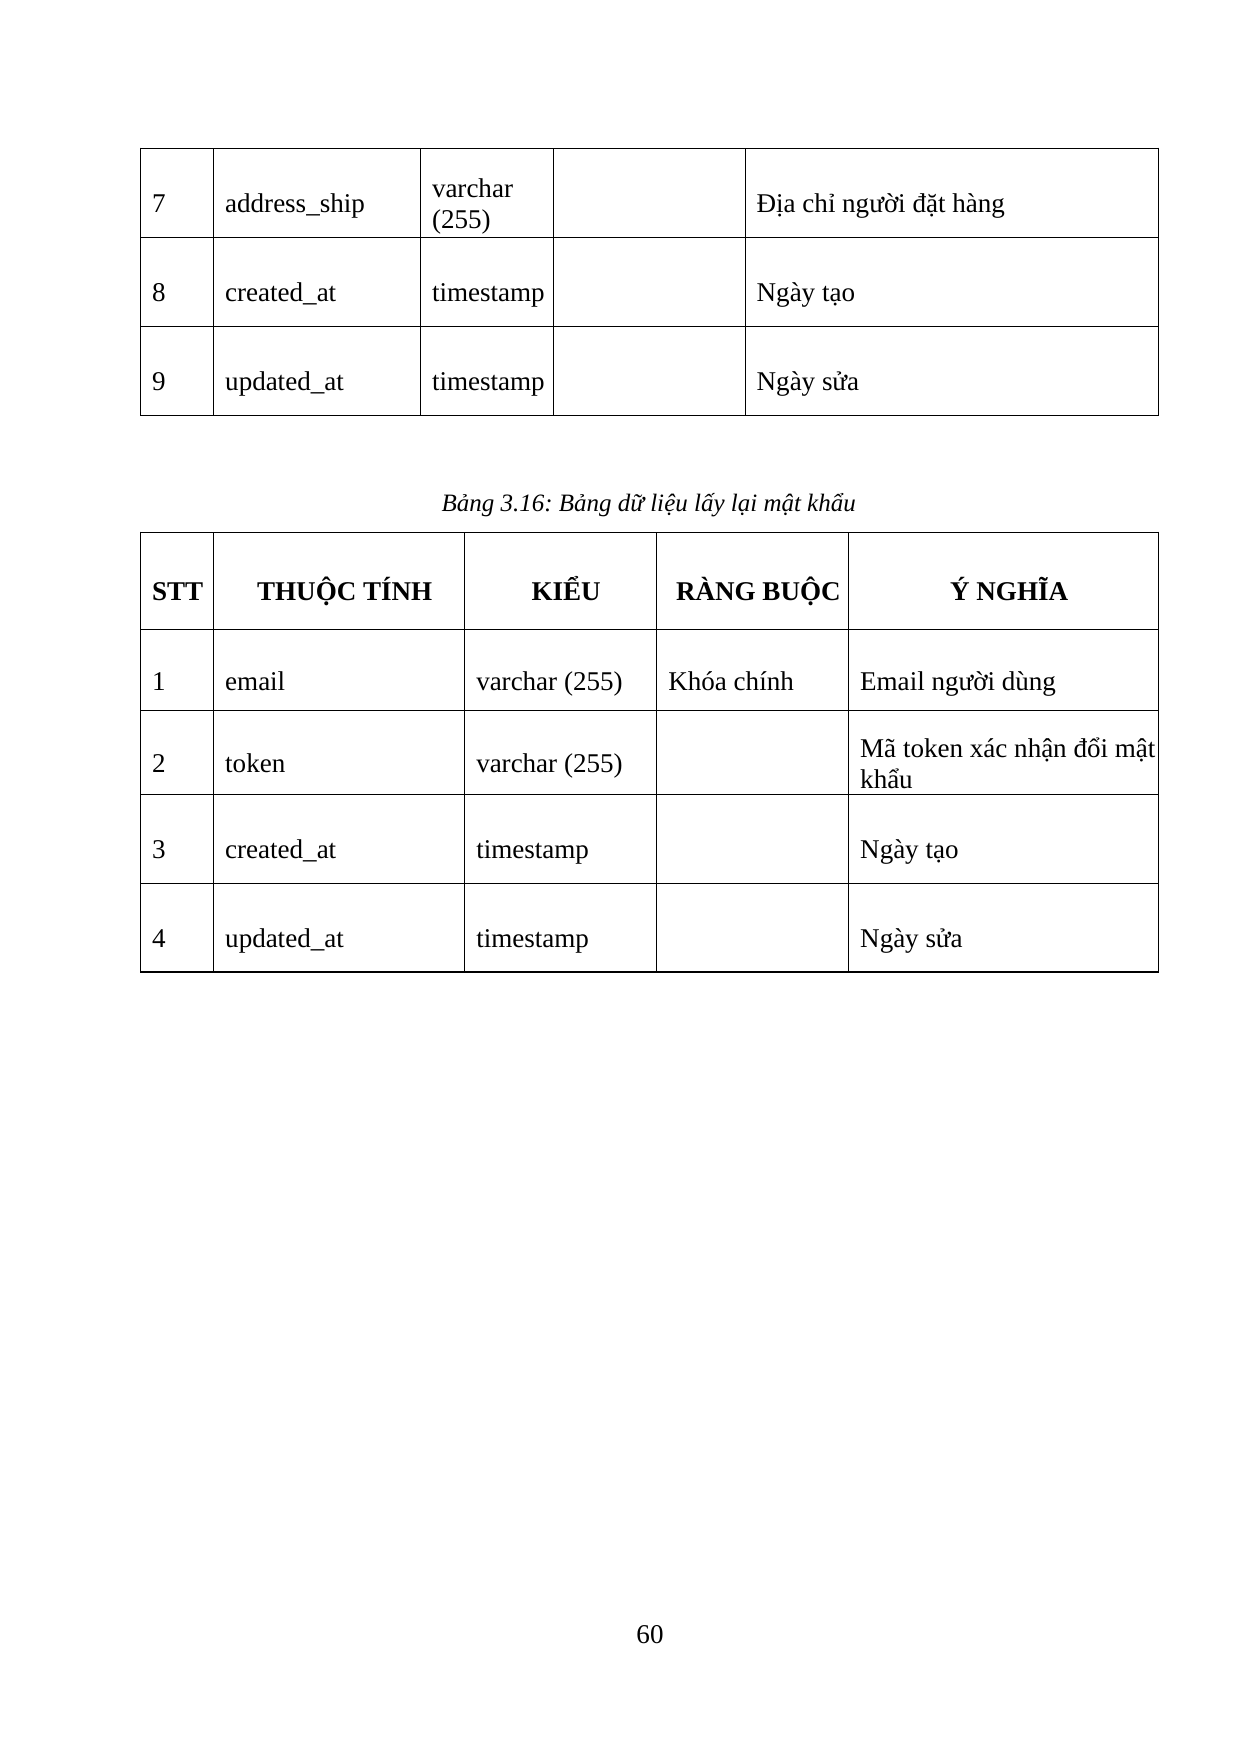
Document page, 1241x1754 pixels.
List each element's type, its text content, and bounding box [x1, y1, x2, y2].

table_cell 2 [141, 711, 213, 793]
table_cell Khóa chính [657, 630, 848, 710]
table_cell [657, 884, 848, 971]
table_cell updated_at [214, 884, 464, 971]
table_cell Mã token xác nhận đổi mật khẩu [849, 711, 1158, 793]
table_header THUỘC TÍNH [214, 533, 464, 629]
table_cell Ngày sửa [746, 327, 1158, 414]
table_cell Ngày tạo [746, 238, 1158, 326]
table_cell [554, 238, 745, 326]
table_cell timestamp [465, 884, 656, 971]
table_cell Ngày tạo [849, 795, 1158, 882]
table_cell [657, 795, 848, 882]
text Bảng 3.16: Bảng dữ liệu lấy lại mật khẩu [177, 488, 1122, 517]
table_cell varchar (255) [465, 630, 656, 710]
table_cell 4 [141, 884, 213, 971]
table_cell created_at [214, 238, 420, 326]
table_cell [554, 149, 745, 237]
table_cell 9 [141, 327, 213, 414]
table_cell Địa chỉ người đặt hàng [746, 149, 1158, 237]
table_cell updated_at [214, 327, 420, 414]
table_header RÀNG BUỘC [657, 533, 848, 629]
table_cell [657, 711, 848, 793]
table_cell 7 [141, 149, 213, 237]
table_header STT [141, 533, 213, 629]
table_cell Email người dùng [849, 630, 1158, 710]
table_cell timestamp [421, 238, 553, 326]
table_header Ý NGHĨA [849, 533, 1158, 629]
table_cell created_at [214, 795, 464, 882]
table_cell token [214, 711, 464, 793]
table_cell varchar (255) [421, 149, 553, 237]
table_cell 3 [141, 795, 213, 882]
table_cell email [214, 630, 464, 710]
table_cell Ngày sửa [849, 884, 1158, 971]
table_cell 1 [141, 630, 213, 710]
table_cell timestamp [421, 327, 553, 414]
table_cell timestamp [465, 795, 656, 882]
table_cell 8 [141, 238, 213, 326]
table_cell varchar (255) [465, 711, 656, 793]
table_header KIỂU [465, 533, 656, 629]
table_cell address_ship [214, 149, 420, 237]
table_cell [554, 327, 745, 414]
